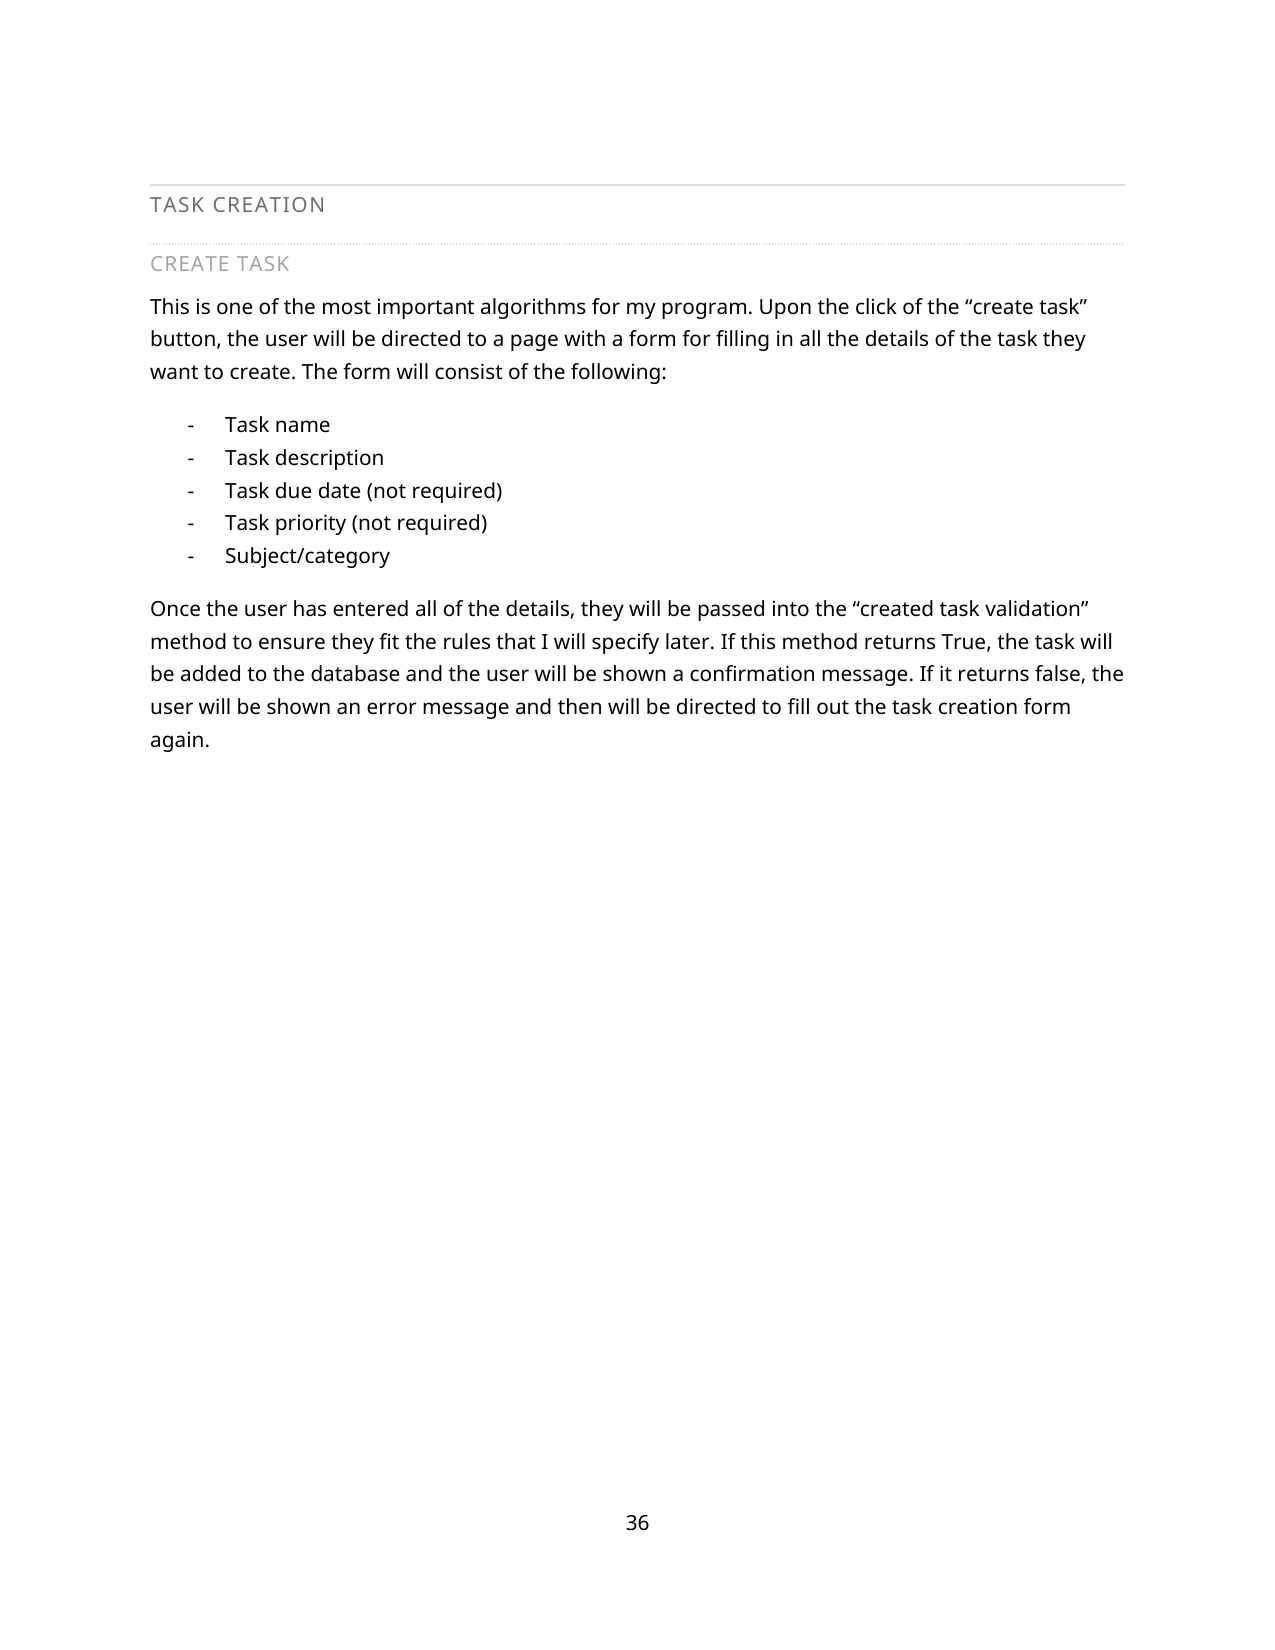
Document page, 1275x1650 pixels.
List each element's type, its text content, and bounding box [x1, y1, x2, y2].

list Task description [187, 443, 1125, 472]
list Task due date (not required) [187, 476, 1125, 504]
text Once the user has entered all of the details, they will be passed into the “created task validation” method to ensure they fit the rules that I will specify later. If this method returns True, the task will be added to the database and the user will be shown a confirmation message. If it returns false, the user will be shown an error message and then will be directed to fill out the task creation form again. [150, 594, 1125, 753]
text This is one of the most important algorithms for my program. Upon the click of the “create task” button, the user will be directed to a page with a form for filling in all the details of the task they want to create. The form will consist of the following: [150, 292, 1125, 386]
list Subject/category [187, 541, 1125, 569]
list Task priority (not required) [187, 508, 1125, 537]
list Task name [187, 411, 1125, 439]
subtitle Task creation [150, 186, 1125, 218]
subtitle Create task [150, 243, 1125, 277]
